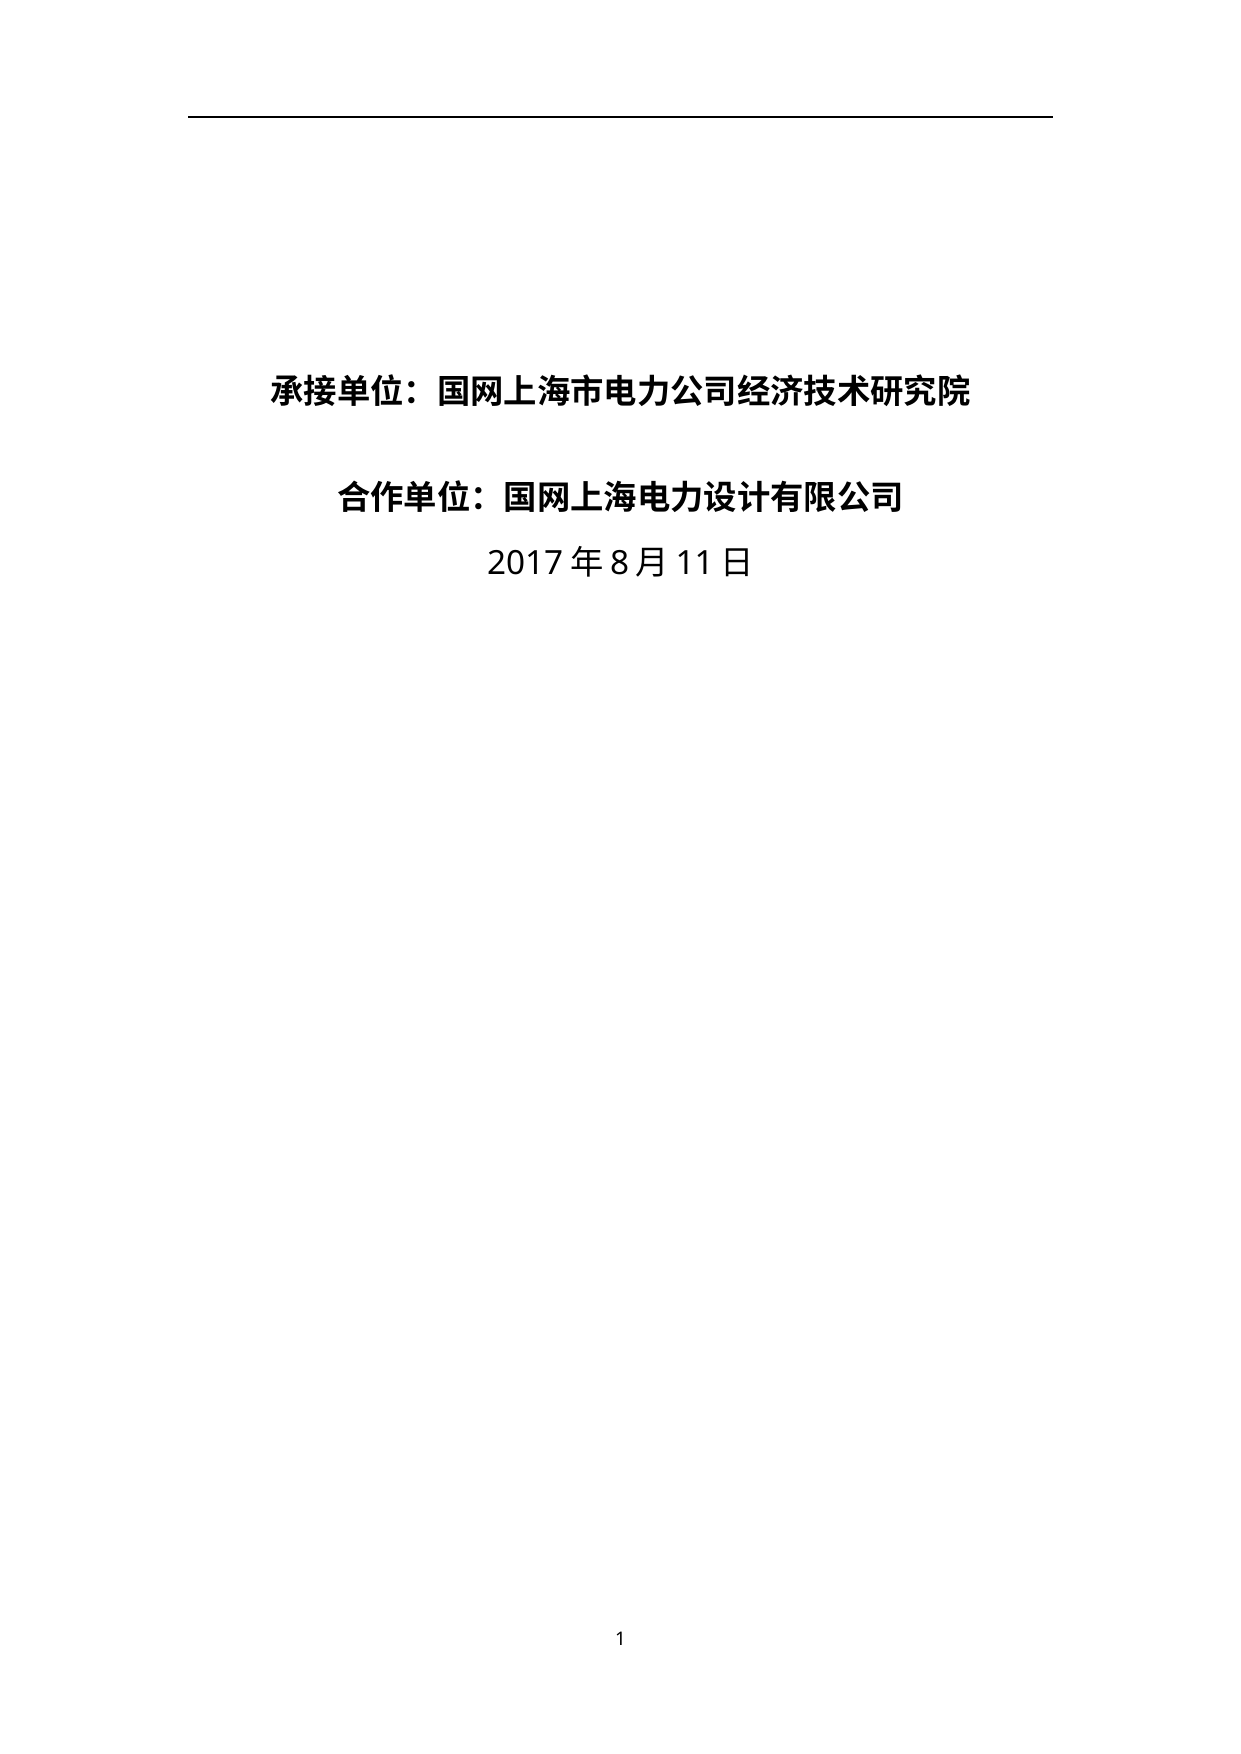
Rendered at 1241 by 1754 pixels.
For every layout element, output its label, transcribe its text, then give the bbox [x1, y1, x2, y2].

text 合作单位：国网上海电力设计有限公司 [187, 462, 1053, 527]
text 2017年8月11日 [187, 527, 1053, 592]
text 承接单位：国网上海市电力公司经济技术研究院 [187, 357, 1053, 422]
